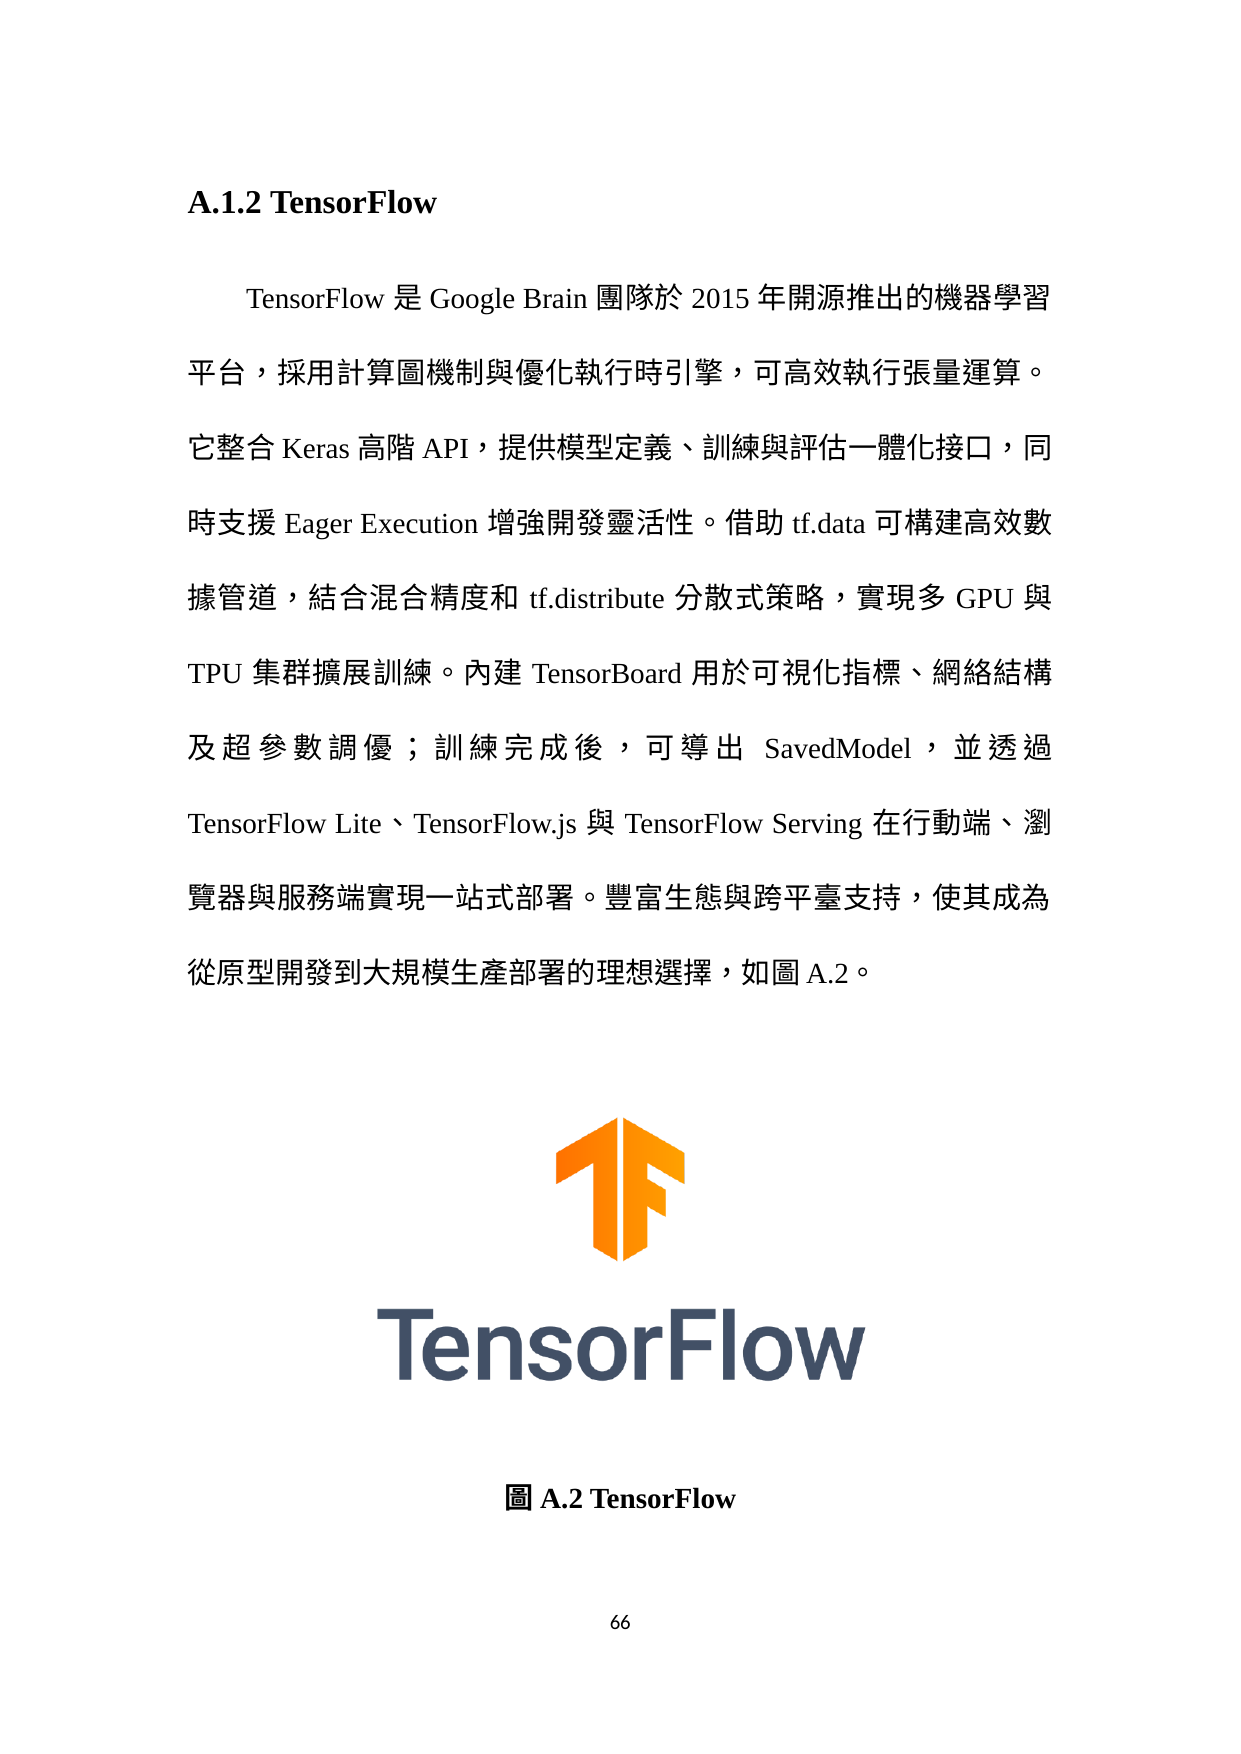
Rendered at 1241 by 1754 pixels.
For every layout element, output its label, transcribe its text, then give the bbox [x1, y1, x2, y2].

picture [303, 1045, 937, 1452]
text 圖 A.2 TensorFlow [187, 1458, 1053, 1533]
subtitle A.1.2 TensorFlow [187, 164, 1053, 239]
text TensorFlow 是 Google Brain 團隊於 2015 年開源推出的機器學習平台，採用計算圖機制與優化執行時引擎，可高效執行張量運算。它整合 Keras 高階 API，提供模型定義、訓練與評估一體化接口，同時支援 Eager Execution 增強開發靈活性。借助 tf.data 可構建高效數據管道，結合混合精度和 tf.distribute 分散式策略，實現多 GPU 與 TPU 集群擴展訓練。內建 TensorBoard 用於可視化指標、網絡結構及超參數調優；訓練完成後，可導出 SavedModel，並透過 TensorFlow Lite、TensorFlow.js 與 TensorFlow Serving 在行動端、瀏覽器與服務端實現一站式部署。豐富生態與跨平臺支持，使其成為從原型開發到大規模生產部署的理想選擇，如圖A.2。 [187, 258, 1053, 1008]
